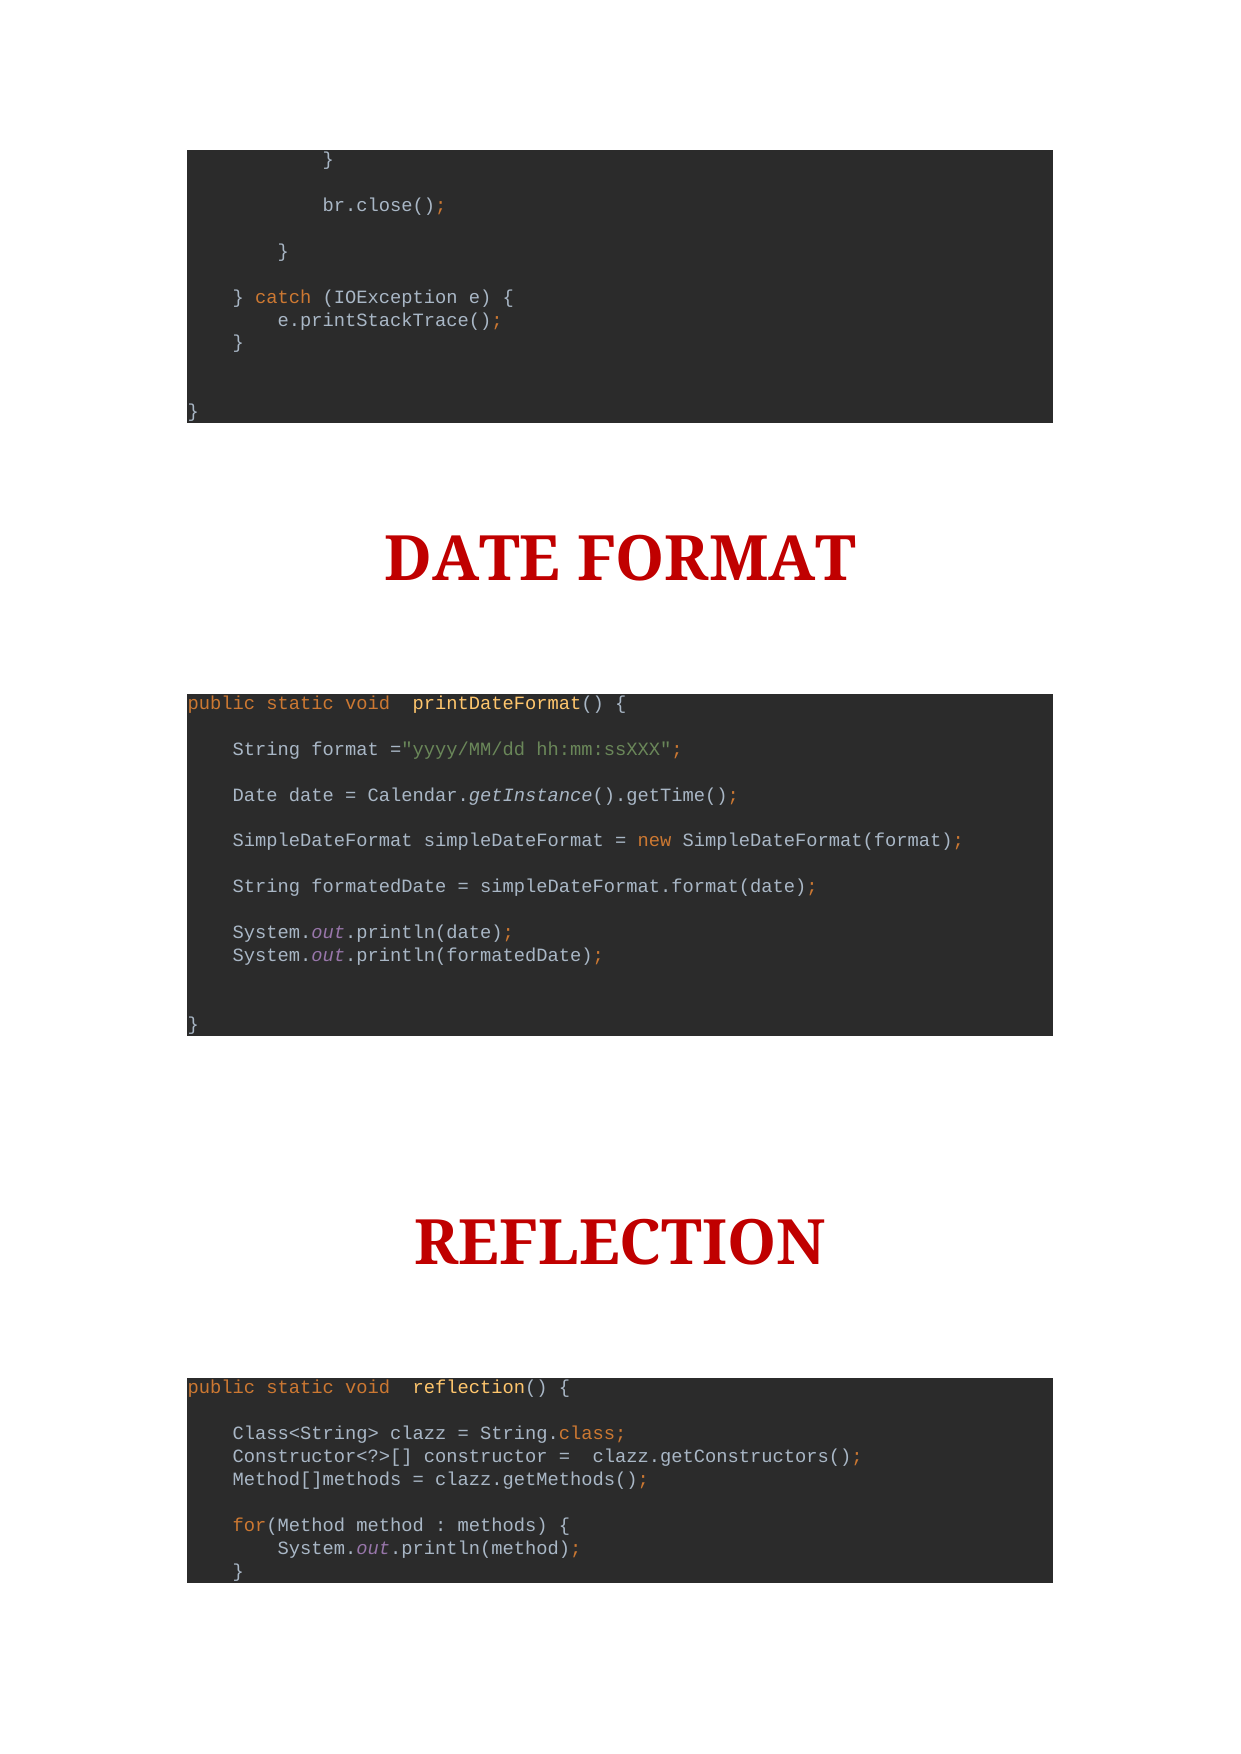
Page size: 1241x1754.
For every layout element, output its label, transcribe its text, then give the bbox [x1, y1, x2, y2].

text public static void printDateFormat() { String format ="yyyy/MM/dd hh:mm:ssXXX"; Date date = Calendar.getInstance().getTime(); SimpleDateFormat simpleDateFormat = new SimpleDateFormat(format); String formatedDate = simpleDateFormat.format(date); System.out.println(date); System.out.println(formatedDate); } [187, 694, 1053, 1036]
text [187, 1378, 1053, 1583]
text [187, 150, 1053, 423]
text REFLECTION [187, 1198, 1053, 1283]
text DATE FORMAT [187, 513, 1053, 598]
